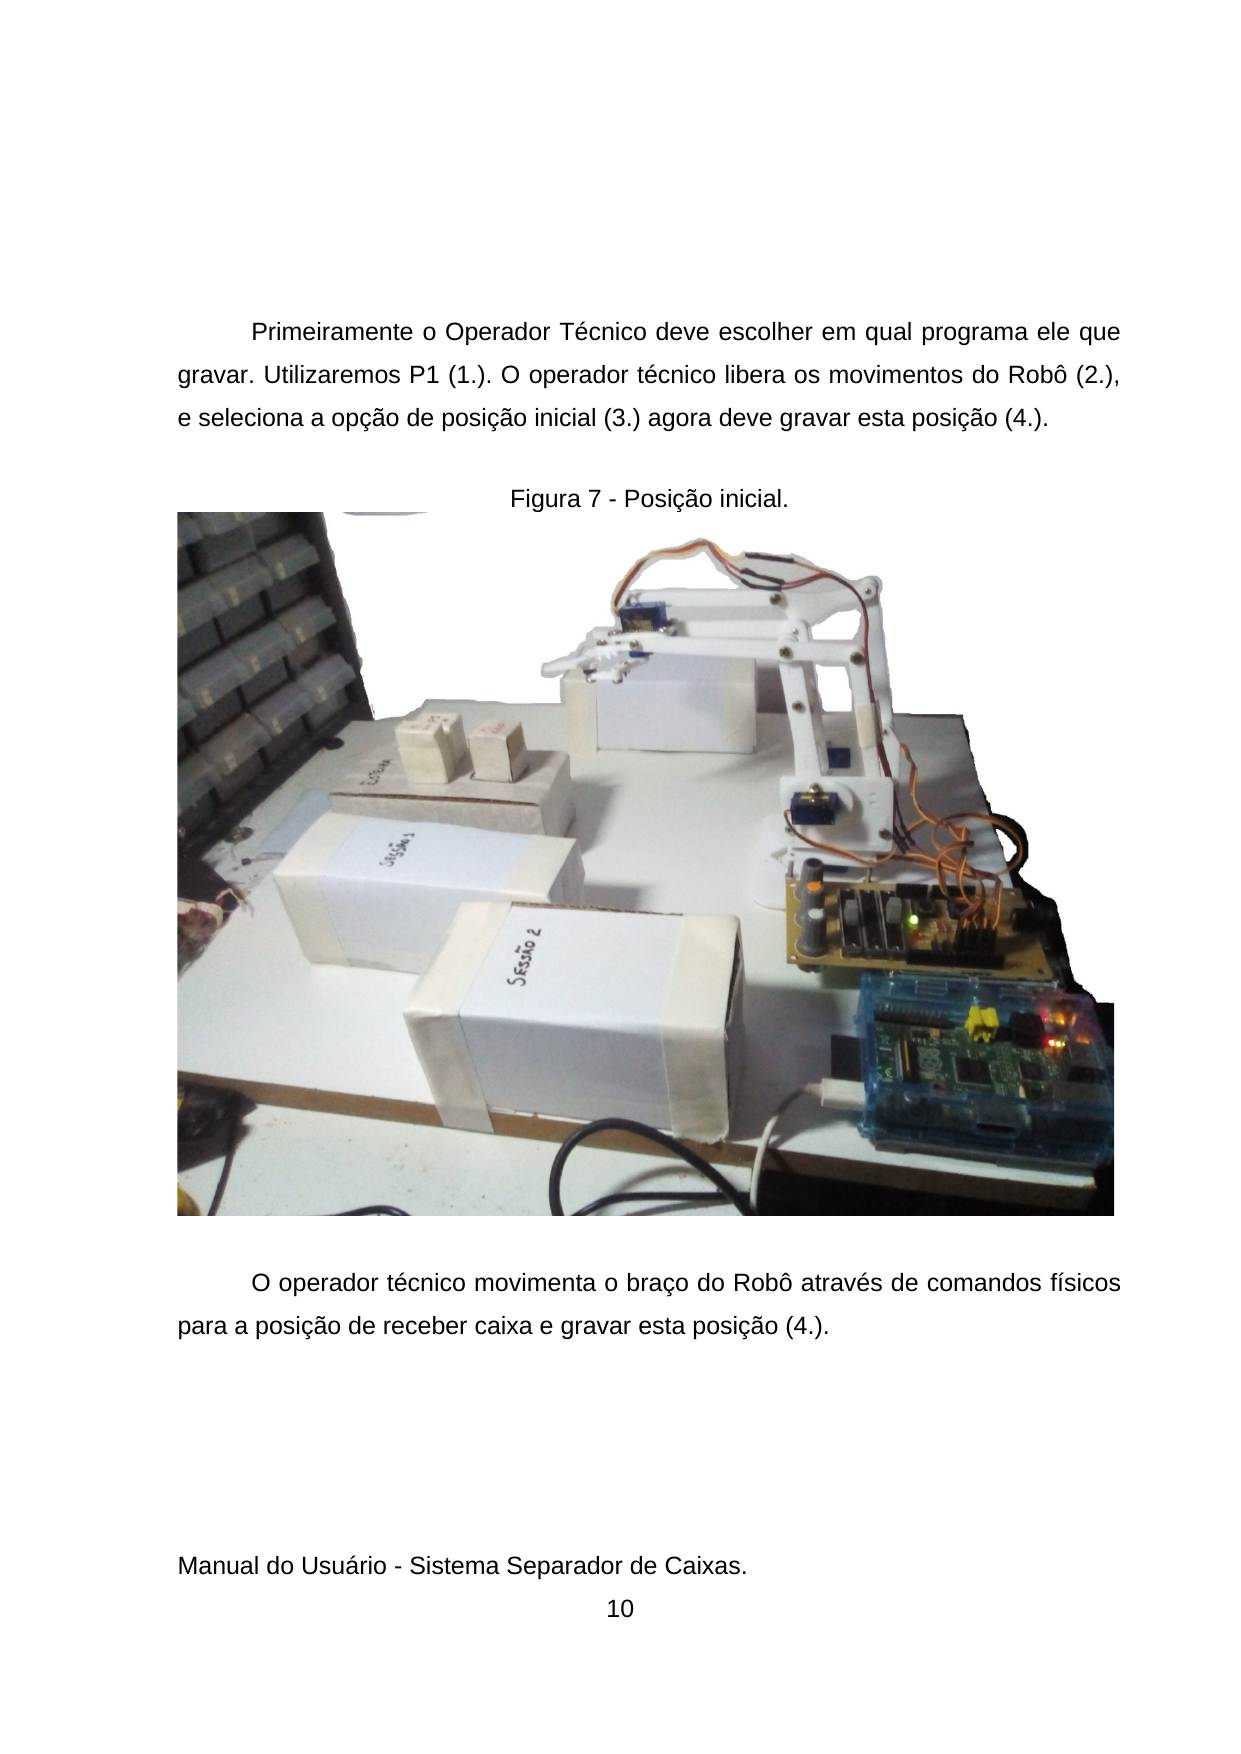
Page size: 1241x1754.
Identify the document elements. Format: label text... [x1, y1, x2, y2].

text Primeiramente o Operador Técnico deve escolher em qual programa ele que gravar. Utilizaremos P1 (1.). O operador técnico libera os movimentos do Robô (2.), e seleciona a opção de posição inicial (3.) agora deve gravar esta posição (4.). [177, 317, 1122, 432]
text Figura 7 - Posição inicial. [177, 484, 1122, 512]
text O operador técnico movimenta o braço do Robô através de comandos físicos para a posição de receber caixa e gravar esta posição (4.). [177, 1268, 1122, 1339]
picture [177, 512, 1115, 1216]
